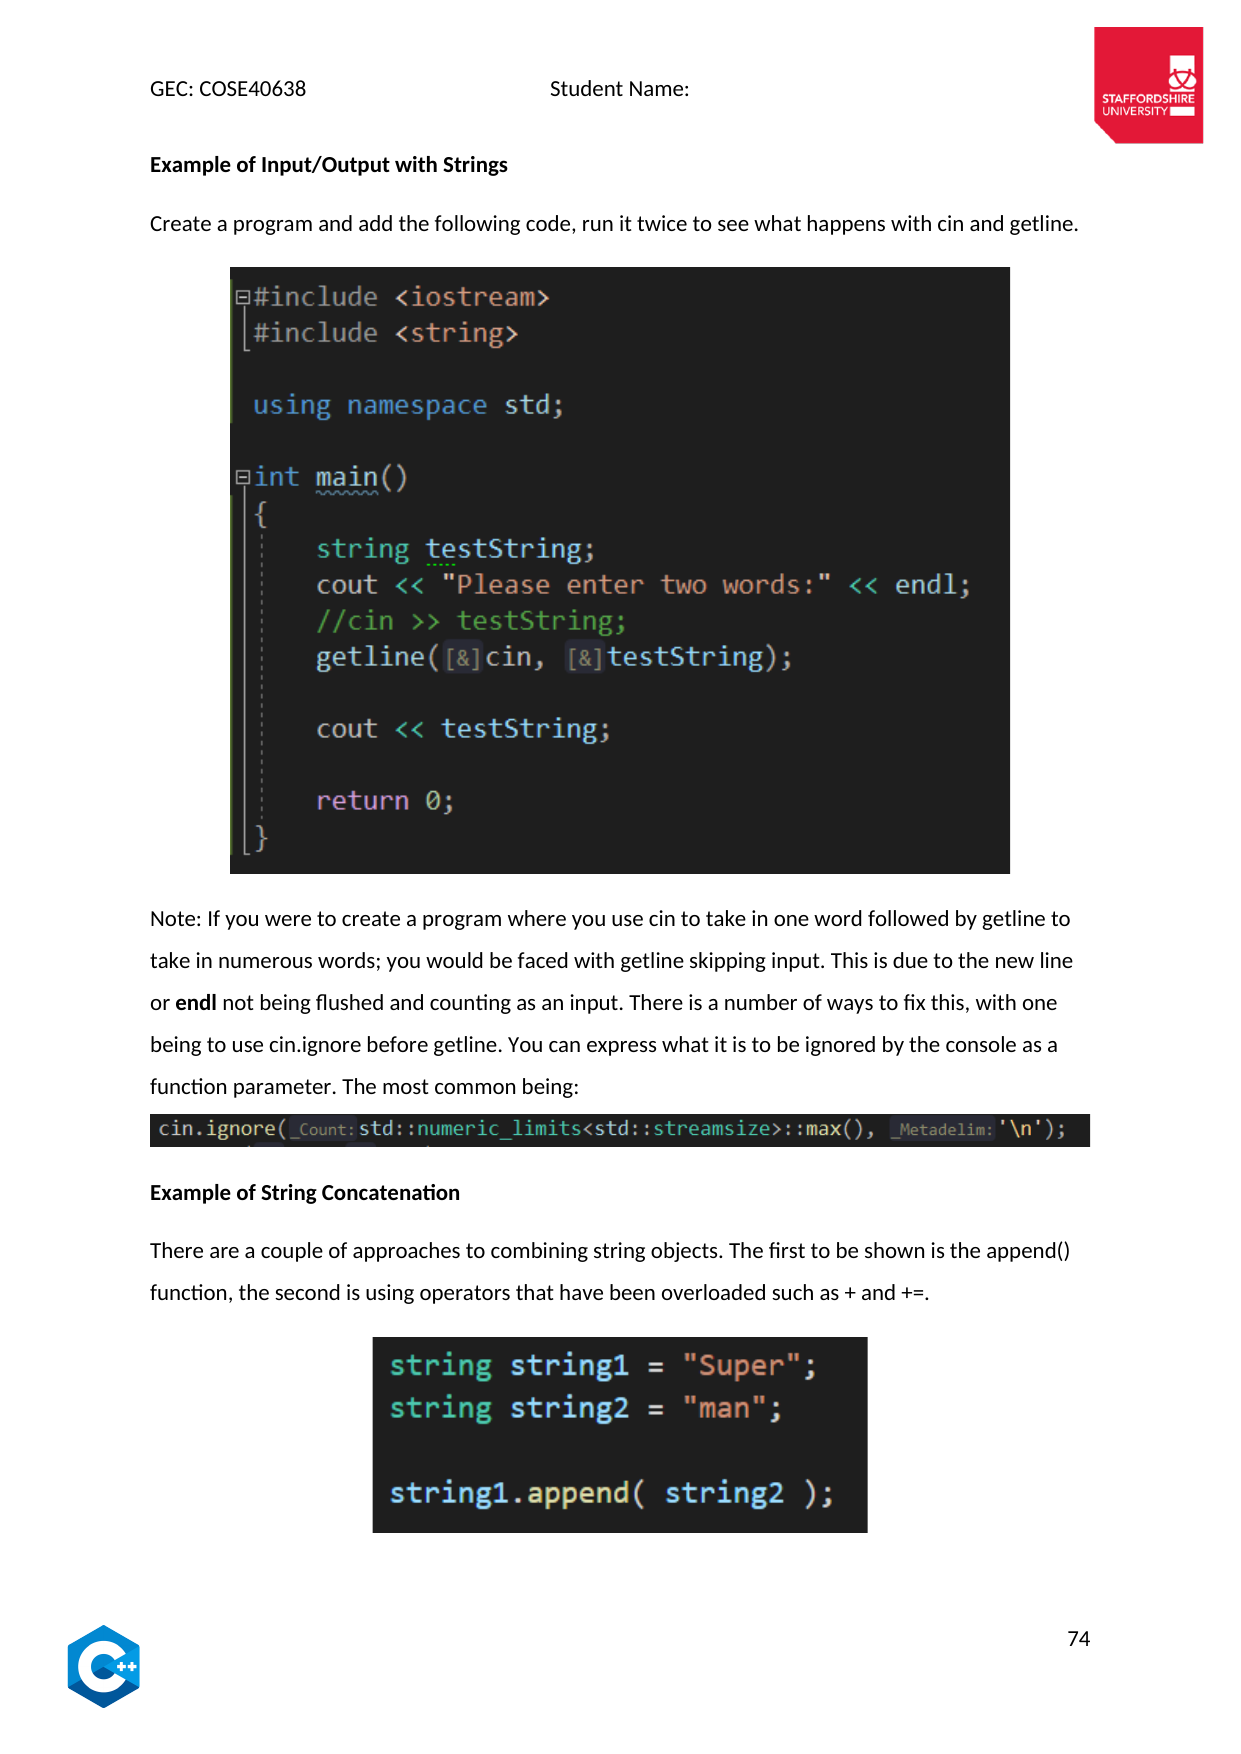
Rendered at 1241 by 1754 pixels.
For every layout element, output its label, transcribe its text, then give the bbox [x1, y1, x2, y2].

picture [372, 1337, 868, 1533]
text Example of String Concatenation [150, 1178, 1090, 1206]
text Note: If you were to create a program where you use cin to take in one word followed by getline to take in numerous words; you would be faced with getline skipping input. This is due to the new line or endl not being flushed and counting as an input. There is a number of ways to fix this, with one being to use cin.ignore before getline. You can express what it is to be ignored by the console as a function parameter. The most common being: [150, 904, 1090, 1114]
picture [1088, 27, 1209, 148]
picture [53, 1625, 150, 1708]
text Create a program and add the following code, run it twice to see what happens with cin and getline. [150, 209, 1090, 237]
picture [150, 1114, 1091, 1147]
text Example of Input/Output with Strings [150, 150, 1090, 178]
picture [230, 267, 1011, 874]
text There are a couple of approaches to combining string objects. The first to be shown is the append() function, the second is using operators that have been overloaded such as + and +=. [150, 1236, 1090, 1306]
